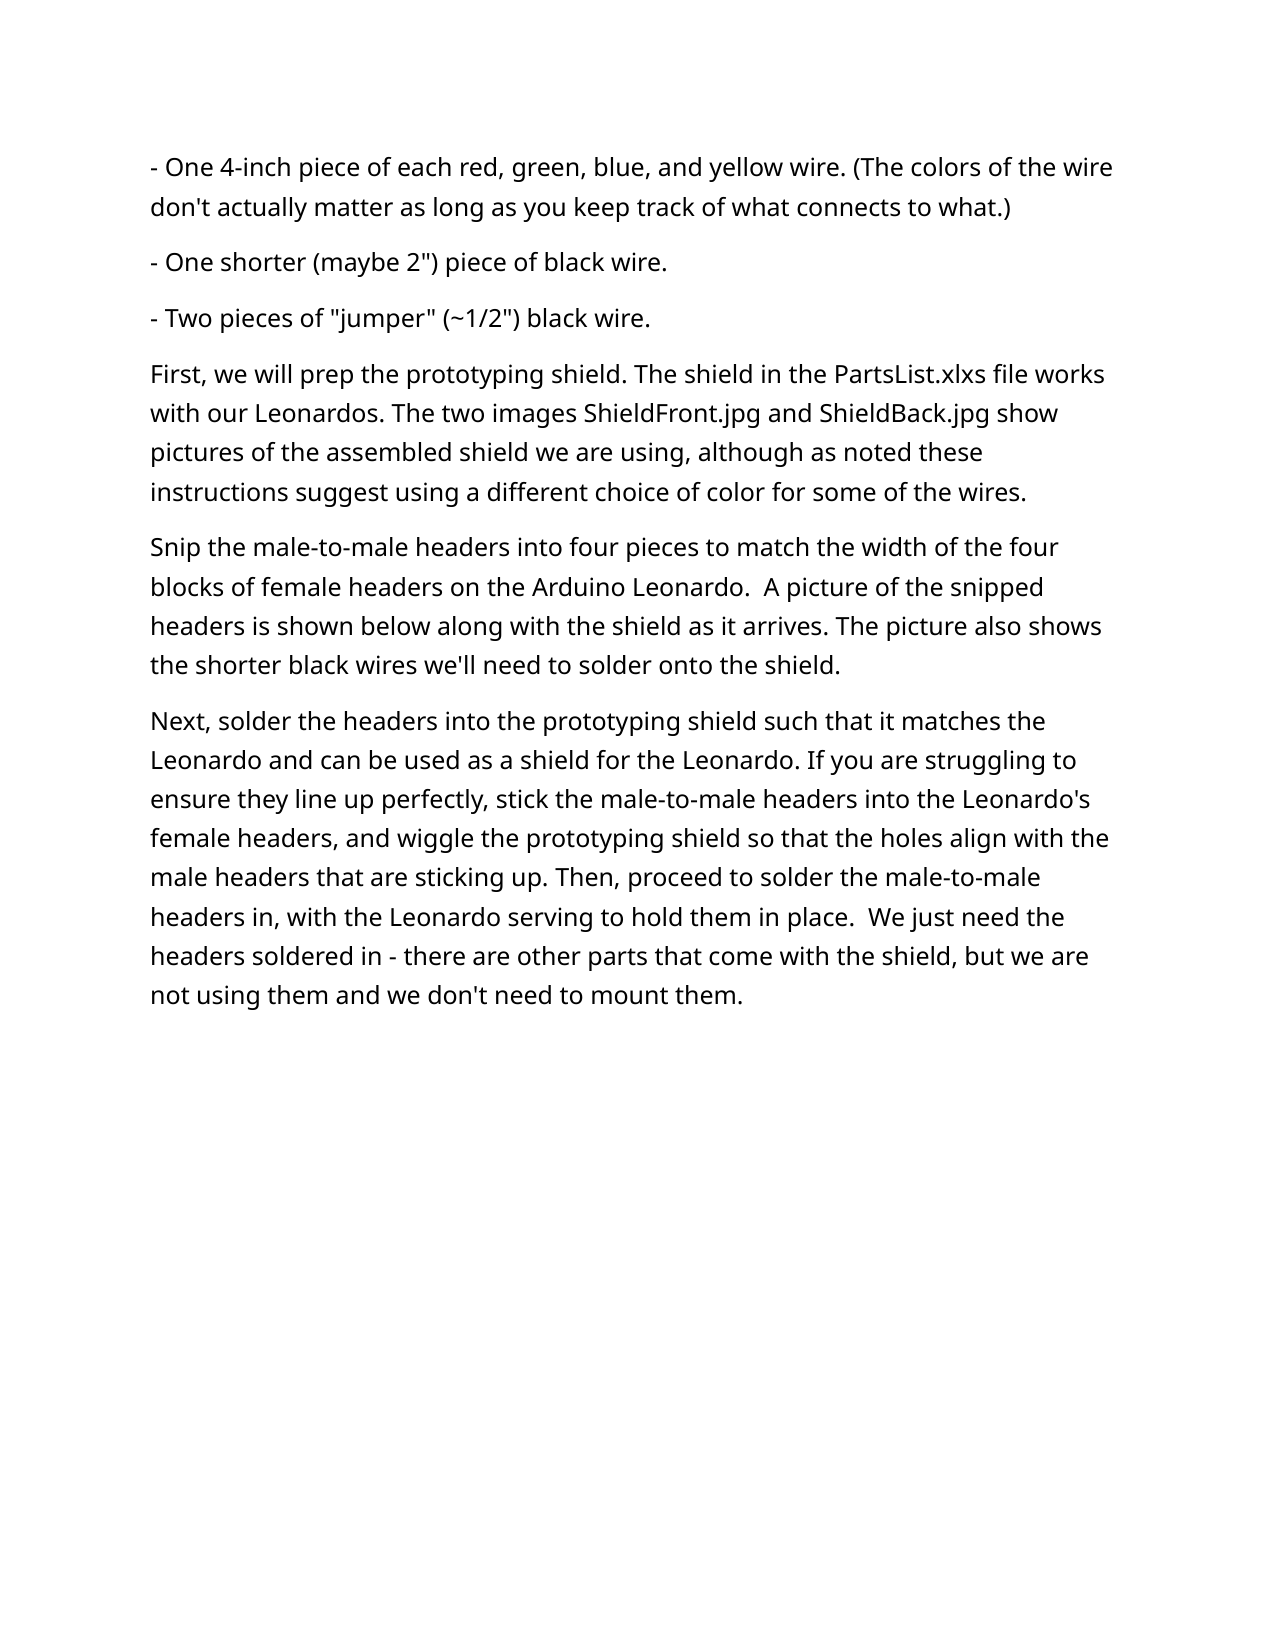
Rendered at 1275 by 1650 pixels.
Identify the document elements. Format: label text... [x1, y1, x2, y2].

text - Two pieces of "jumper" (~1/2") black wire. [150, 301, 1125, 335]
text - One 4-inch piece of each red, green, blue, and yellow wire. (The colors of the wire don't actually matter as long as you keep track of what connects to what.) [150, 150, 1125, 223]
text Next, solder the headers into the prototyping shield such that it matches the Leonardo and can be used as a shield for the Leonardo. If you are struggling to ensure they line up perfectly, stick the male-to-male headers into the Leonardo's female headers, and wiggle the prototyping shield so that the holes align with the male headers that are sticking up. Then, proceed to solder the male-to-male headers in, with the Leonardo serving to hold them in place. We just need the headers soldered in - there are other parts that come with the shield, but we are not using them and we don't need to mount them. [150, 703, 1125, 1012]
text First, we will prep the prototyping shield. The shield in the PartsList.xlxs file works with our Leonardos. The two images ShieldFront.jpg and ShieldBack.jpg show pictures of the assembled shield we are using, although as noted these instructions suggest using a different choice of color for some of the wires. [150, 357, 1125, 508]
text - One shorter (maybe 2") piece of black wire. [150, 245, 1125, 279]
text Snip the male-to-male headers into four pieces to match the width of the four blocks of female headers on the Arduino Leonardo. A picture of the snipped headers is shown below along with the shield as it arrives. The picture also shows the shorter black wires we'll need to solder onto the shield. [150, 530, 1125, 682]
